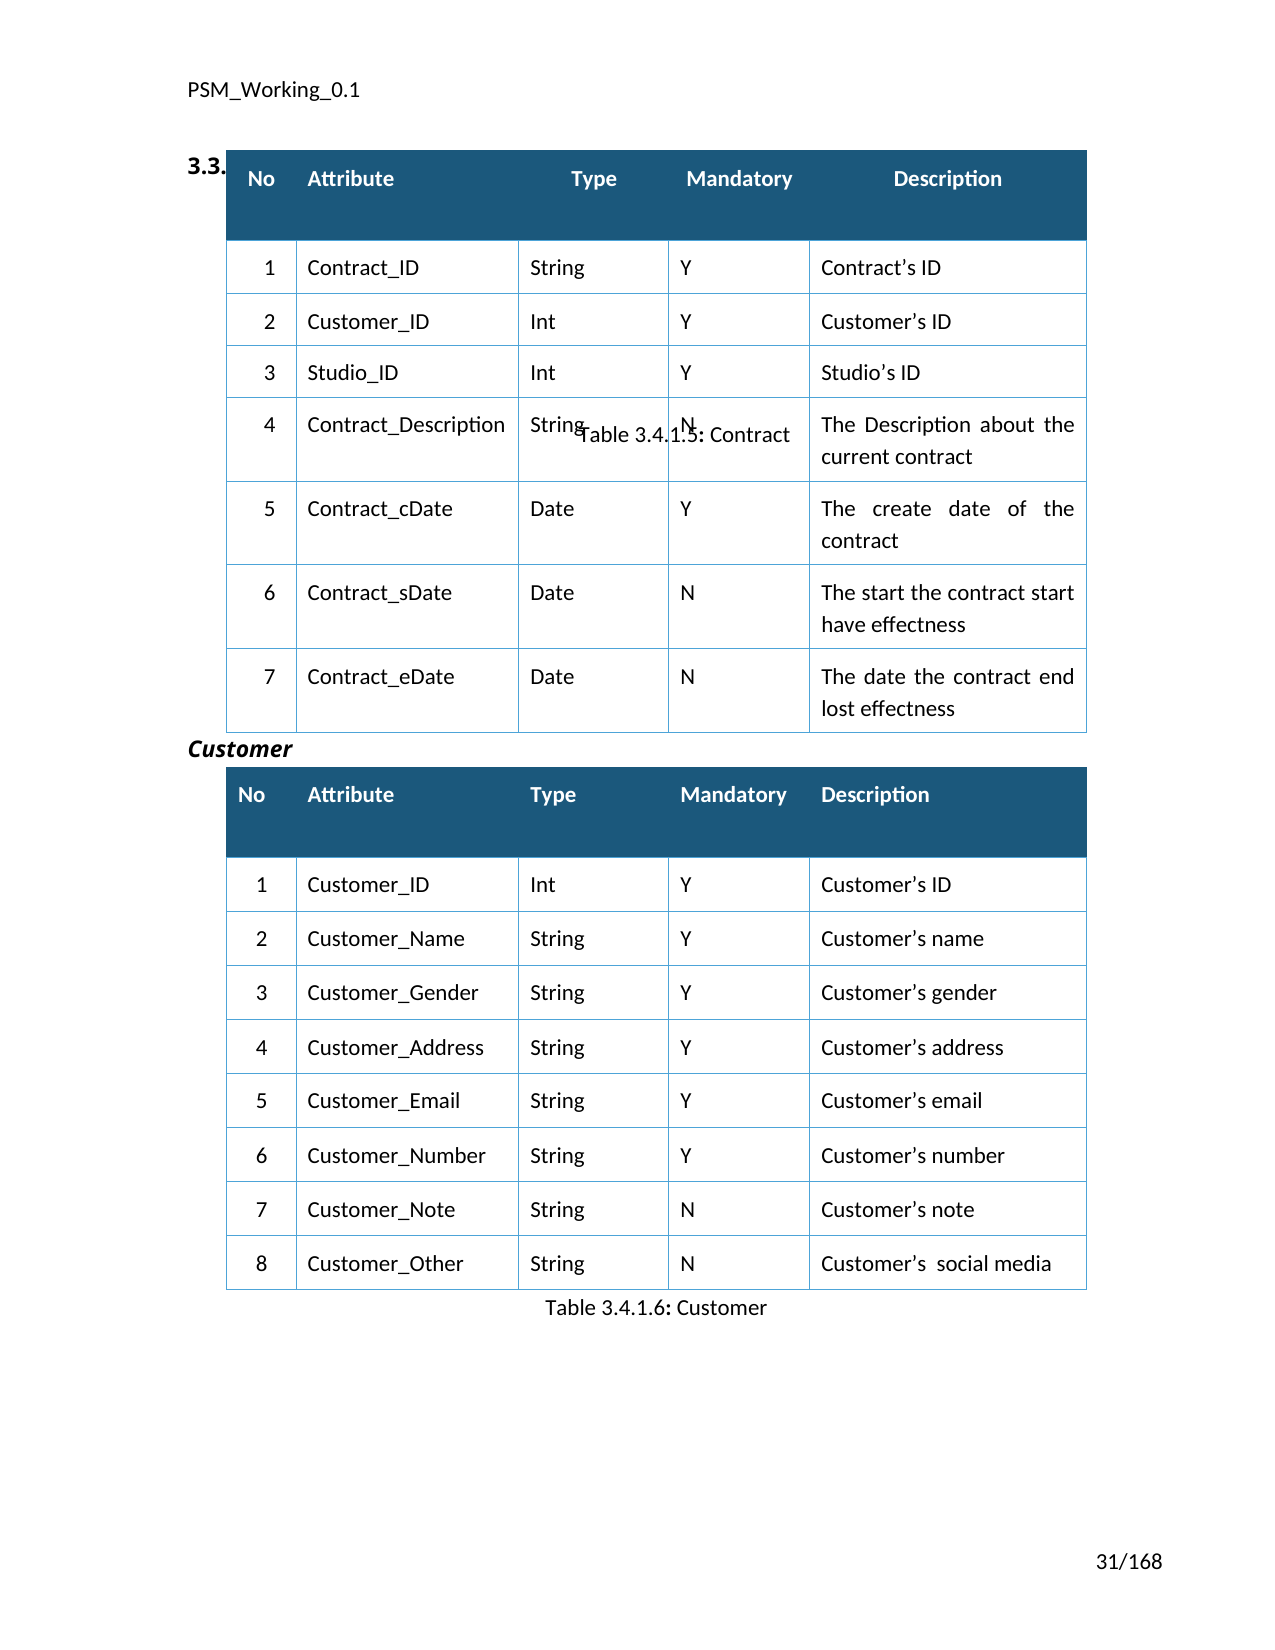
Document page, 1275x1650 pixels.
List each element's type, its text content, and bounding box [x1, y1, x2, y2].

table_cell Customer’s ID [810, 858, 1086, 911]
table_cell 5 [227, 1074, 296, 1127]
table_cell Customer’s ID [810, 294, 1086, 345]
table_cell N [669, 1236, 809, 1289]
table_cell Contract_ID [297, 241, 518, 293]
table_cell Customer_Gender [297, 966, 518, 1019]
table_header Type [519, 768, 668, 857]
table_cell Y [669, 482, 809, 564]
table_cell Contract_sDate [297, 565, 518, 648]
table_cell N [669, 565, 809, 648]
table_cell [227, 565, 296, 648]
table_cell Customer_Number [297, 1128, 518, 1181]
table_cell The date the contract end lost effectness [810, 649, 1086, 732]
table_cell Customer_ID [297, 858, 518, 911]
table_cell Y [669, 1020, 809, 1073]
table_header Type [519, 151, 668, 240]
table_cell Y [669, 241, 809, 293]
table_header Mandatory [669, 151, 809, 240]
text Table 3.4.1.6: Customer [187, 767, 1125, 1321]
table_cell String [519, 1182, 668, 1235]
table_cell Customer_Name [297, 912, 518, 965]
subtitle Customer [187, 150, 1125, 764]
table_cell String [519, 1074, 668, 1127]
table_cell Customer’s gender [810, 966, 1086, 1019]
table_cell [227, 241, 296, 293]
table_cell Customer_Address [297, 1020, 518, 1073]
table_cell Customer_Email [297, 1074, 518, 1127]
table_cell String [519, 1020, 668, 1073]
table_cell Customer’s social media [810, 1236, 1086, 1289]
table_cell Studio_ID [297, 346, 518, 397]
table_cell Customer_Note [297, 1182, 518, 1235]
table_cell The create date of the contract [810, 482, 1086, 564]
table_header Attribute [297, 151, 518, 240]
table_cell String [519, 241, 668, 293]
table_cell 2 [227, 912, 296, 965]
table_cell Customer’s number [810, 1128, 1086, 1181]
table_cell Contract_Description [297, 398, 518, 481]
table_header Mandatory [669, 768, 809, 857]
table_cell String [519, 398, 668, 481]
table_cell Y [669, 294, 809, 345]
table_cell N [669, 398, 809, 481]
table_cell N [669, 649, 809, 732]
table_header Attribute [297, 768, 518, 857]
table_header Description [810, 768, 1086, 857]
table_cell [227, 294, 296, 345]
table_cell Y [669, 858, 809, 911]
table_cell Customer’s note [810, 1182, 1086, 1235]
table_cell Contract_eDate [297, 649, 518, 732]
table_cell [227, 346, 296, 397]
table_cell Contract’s ID [810, 241, 1086, 293]
table_cell String [519, 912, 668, 965]
table_cell Y [669, 966, 809, 1019]
table_cell The Description about the current contract [810, 398, 1086, 481]
table_header Description [810, 151, 1086, 240]
table_cell Customer_ID [297, 294, 518, 345]
table_cell Date [519, 649, 668, 732]
table_cell Y [669, 346, 809, 397]
table_cell N [669, 1182, 809, 1235]
table_cell Customer’s email [810, 1074, 1086, 1127]
table_cell The start the contract start have effectness [810, 565, 1086, 648]
table_cell String [519, 1236, 668, 1289]
table_cell Int [519, 858, 668, 911]
table_cell Int [519, 294, 668, 345]
table_cell String [519, 966, 668, 1019]
table_cell [227, 649, 296, 732]
table_cell Int [519, 346, 668, 397]
table_cell [227, 398, 296, 481]
table_cell 3 [227, 966, 296, 1019]
table_cell Customer’s address [810, 1020, 1086, 1073]
table_cell Date [519, 482, 668, 564]
table_cell Date [519, 565, 668, 648]
table_cell 7 [227, 1182, 296, 1235]
table_header No [227, 768, 296, 857]
table_cell Y [669, 912, 809, 965]
table_cell Contract_cDate [297, 482, 518, 564]
table_cell 8 [227, 1236, 296, 1289]
table_cell Y [669, 1128, 809, 1181]
table_cell String [519, 1128, 668, 1181]
table_cell Customer_Other [297, 1236, 518, 1289]
table_cell 1 [227, 858, 296, 911]
table_cell 6 [227, 1128, 296, 1181]
table_cell 4 [227, 1020, 296, 1073]
table_cell Y [669, 1074, 809, 1127]
table_header No [227, 151, 296, 240]
table_cell Studio’s ID [810, 346, 1086, 397]
table_cell [227, 482, 296, 564]
table_cell Customer’s name [810, 912, 1086, 965]
